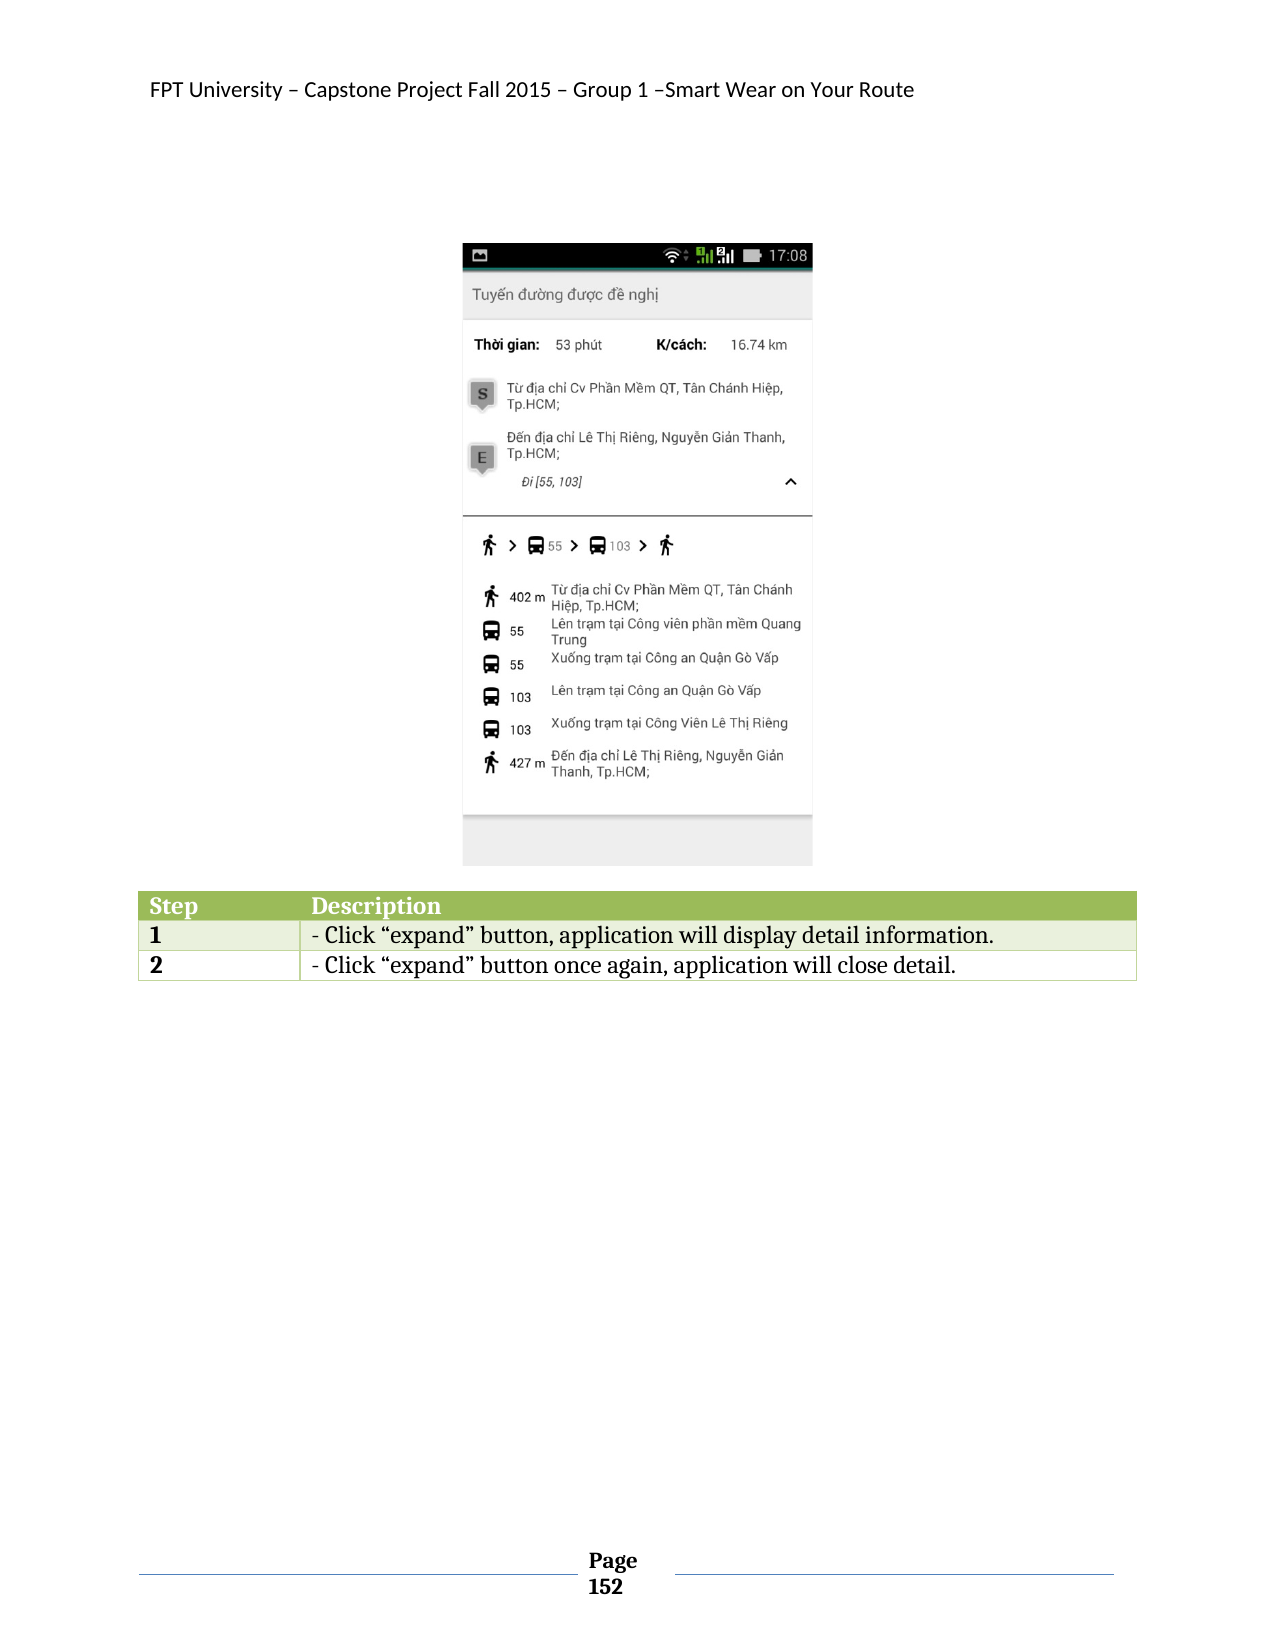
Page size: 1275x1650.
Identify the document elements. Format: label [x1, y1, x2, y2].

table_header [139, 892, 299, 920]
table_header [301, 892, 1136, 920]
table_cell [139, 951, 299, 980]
picture [462, 243, 813, 866]
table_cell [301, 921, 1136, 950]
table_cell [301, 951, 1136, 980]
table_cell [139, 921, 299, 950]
